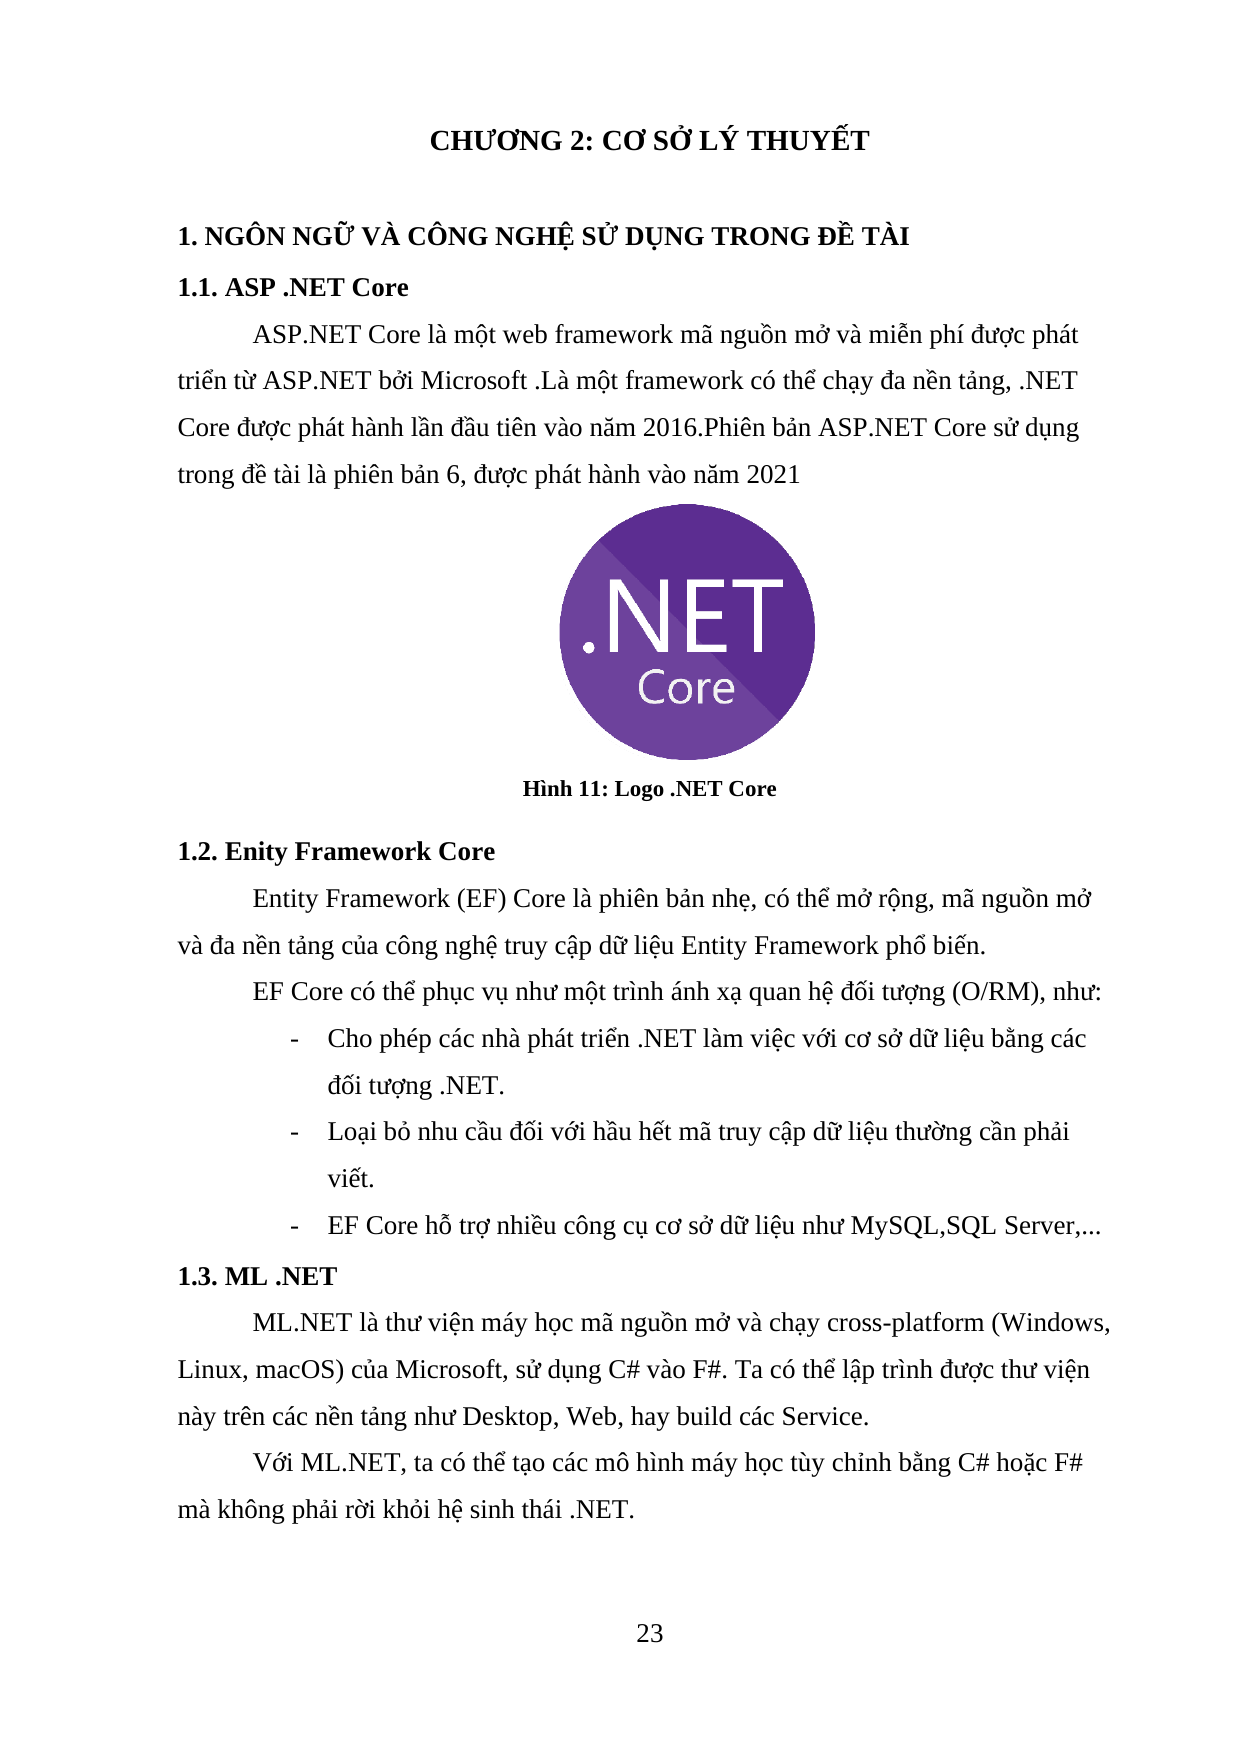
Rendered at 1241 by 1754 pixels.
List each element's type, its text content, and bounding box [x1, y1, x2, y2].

text Entity Framework (EF) Core là phiên bản nhẹ, có thể mở rộng, mã nguồn mở và đa nền tảng của công nghệ truy cập dữ liệu Entity Framework phổ biến. [177, 882, 1122, 960]
subtitle ML .NET [177, 1259, 1122, 1291]
list Loại bỏ nhu cầu đối với hầu hết mã truy cập dữ liệu thường cần phải viết. [290, 1115, 1122, 1193]
subtitle Ngôn ngữ và công nghệ sử dụng trong đề tài [177, 220, 1122, 251]
subtitle CƠ SỞ LÝ THUYẾT [177, 123, 1122, 156]
subtitle Enity Framework Core [177, 835, 1122, 867]
text ML.NET là thư viện máy học mã nguồn mở và chạy cross-platform (Windows, Linux, macOS) của Microsoft, sử dụng C# vào F#. Ta có thể lập trình được thư viện này trên các nền tảng như Desktop, Web, hay build các Service. [177, 1306, 1122, 1431]
list EF Core hỗ trợ nhiều công cụ cơ sở dữ liệu như MySQL,SQL Server,... [290, 1209, 1122, 1240]
list Cho phép các nhà phát triển .NET làm việc với cơ sở dữ liệu bằng các đối tượng .NET. [290, 1022, 1122, 1100]
picture [559, 504, 815, 760]
text Hình 11: Logo .NET Core [177, 775, 1122, 801]
text Với ML.NET, ta có thể tạo các mô hình máy học tùy chỉnh bằng C# hoặc F# mà không phải rời khỏi hệ sinh thái .NET. [177, 1446, 1122, 1524]
text ASP.NET Core là một web framework mã nguồn mở và miễn phí được phát triển từ ASP.NET bởi Microsoft .Là một framework có thể chạy đa nền tảng, .NET Core được phát hành lần đầu tiên vào năm 2016.Phiên bản ASP.NET Core sử dụng trong đề tài là phiên bản 6, được phát hành vào năm 2021 [177, 318, 1122, 489]
subtitle ASP .NET Core [177, 271, 1122, 302]
text EF Core có thể phục vụ như một trình ánh xạ quan hệ đối tượng (O/RM), như: [177, 975, 1122, 1007]
